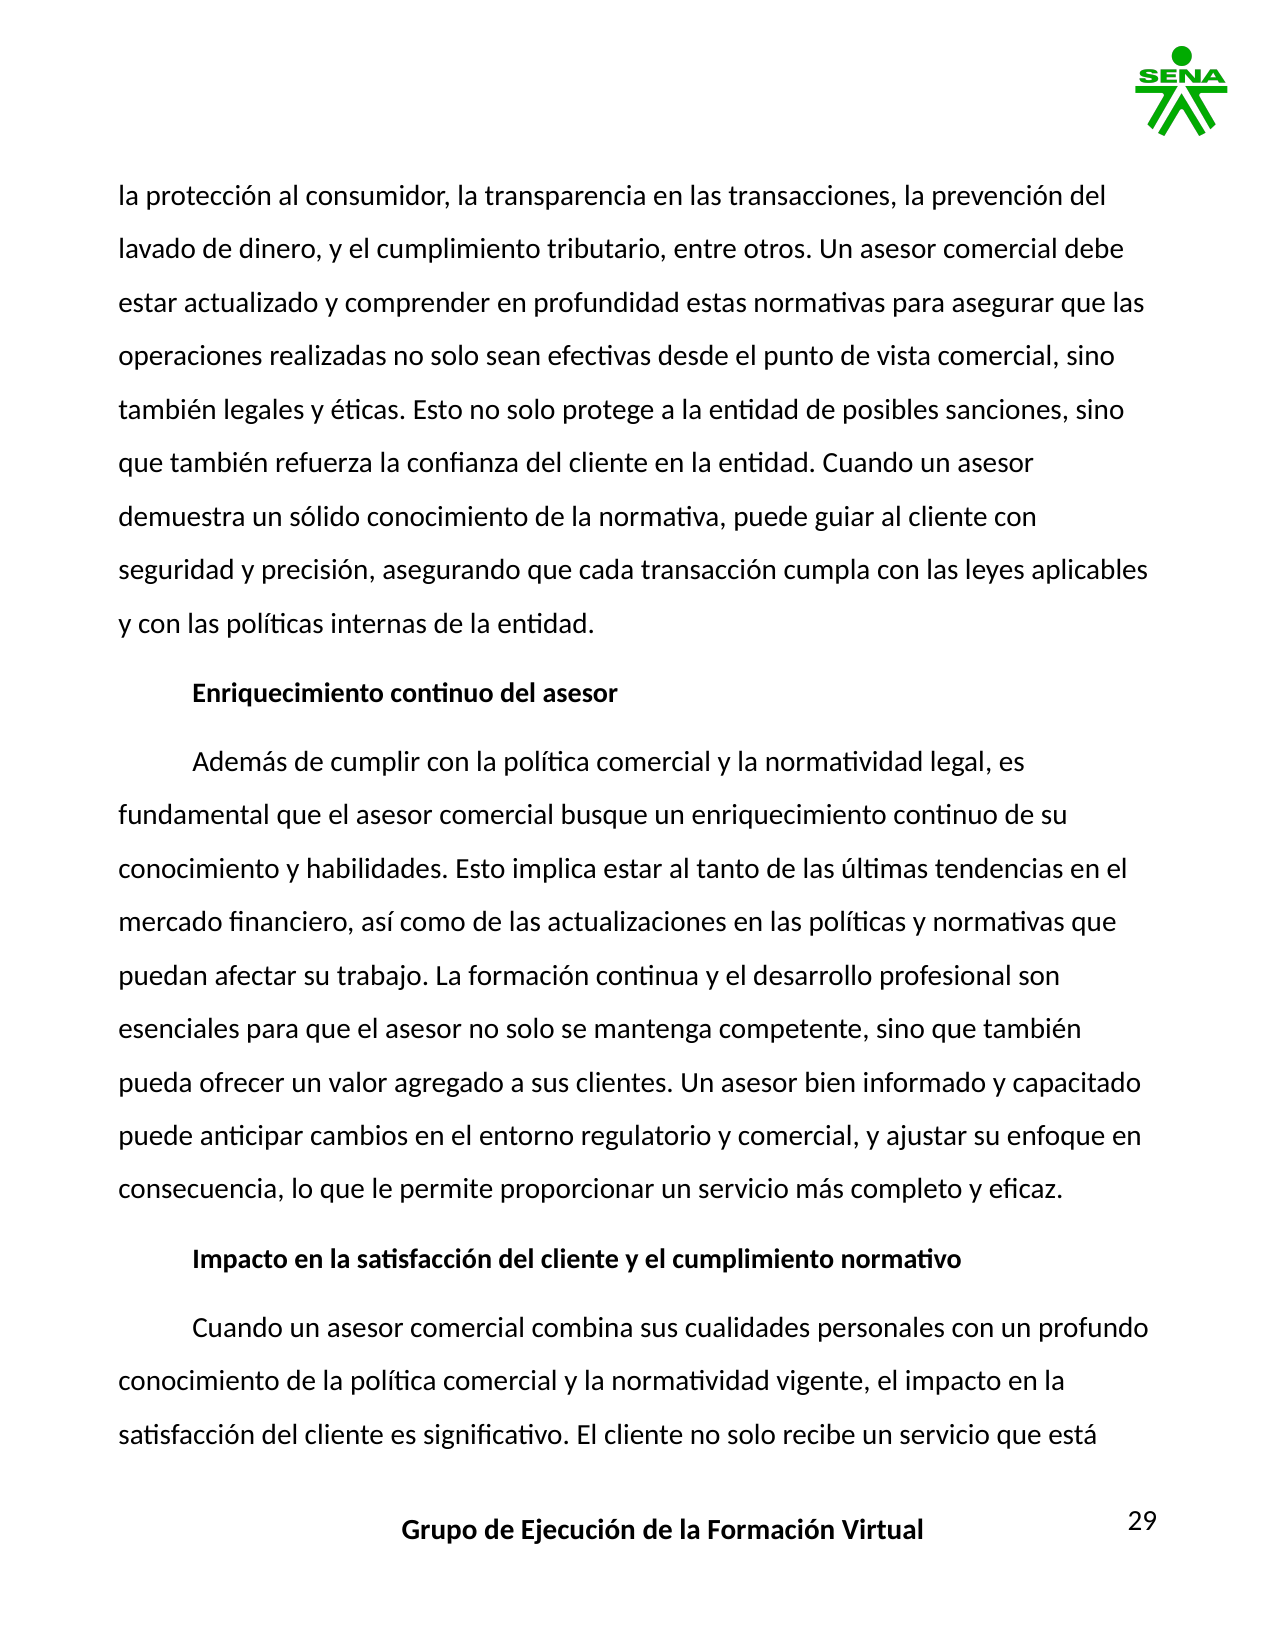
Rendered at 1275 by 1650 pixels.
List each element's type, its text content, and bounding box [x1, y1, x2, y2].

picture [1135, 46, 1228, 136]
text Además de cumplir con la política comercial y la normatividad legal, es fundamental que el asesor comercial busque un enriquecimiento continuo de su conocimiento y habilidades. Esto implica estar al tanto de las últimas tendencias en el mercado financiero, así como de las actualizaciones en las políticas y normativas que puedan afectar su trabajo. La formación continua y el desarrollo profesional son esenciales para que el asesor no solo se mantenga competente, sino que también pueda ofrecer un valor agregado a sus clientes. Un asesor bien informado y capacitado puede anticipar cambios en el entorno regulatorio y comercial, y ajustar su enfoque en consecuencia, lo que le permite proporcionar un servicio más completo y eficaz. [118, 743, 1157, 1206]
text Enriquecimiento continuo del asesor [118, 675, 1157, 709]
text Impacto en la satisfacción del cliente y el cumplimiento normativo [118, 1241, 1157, 1275]
